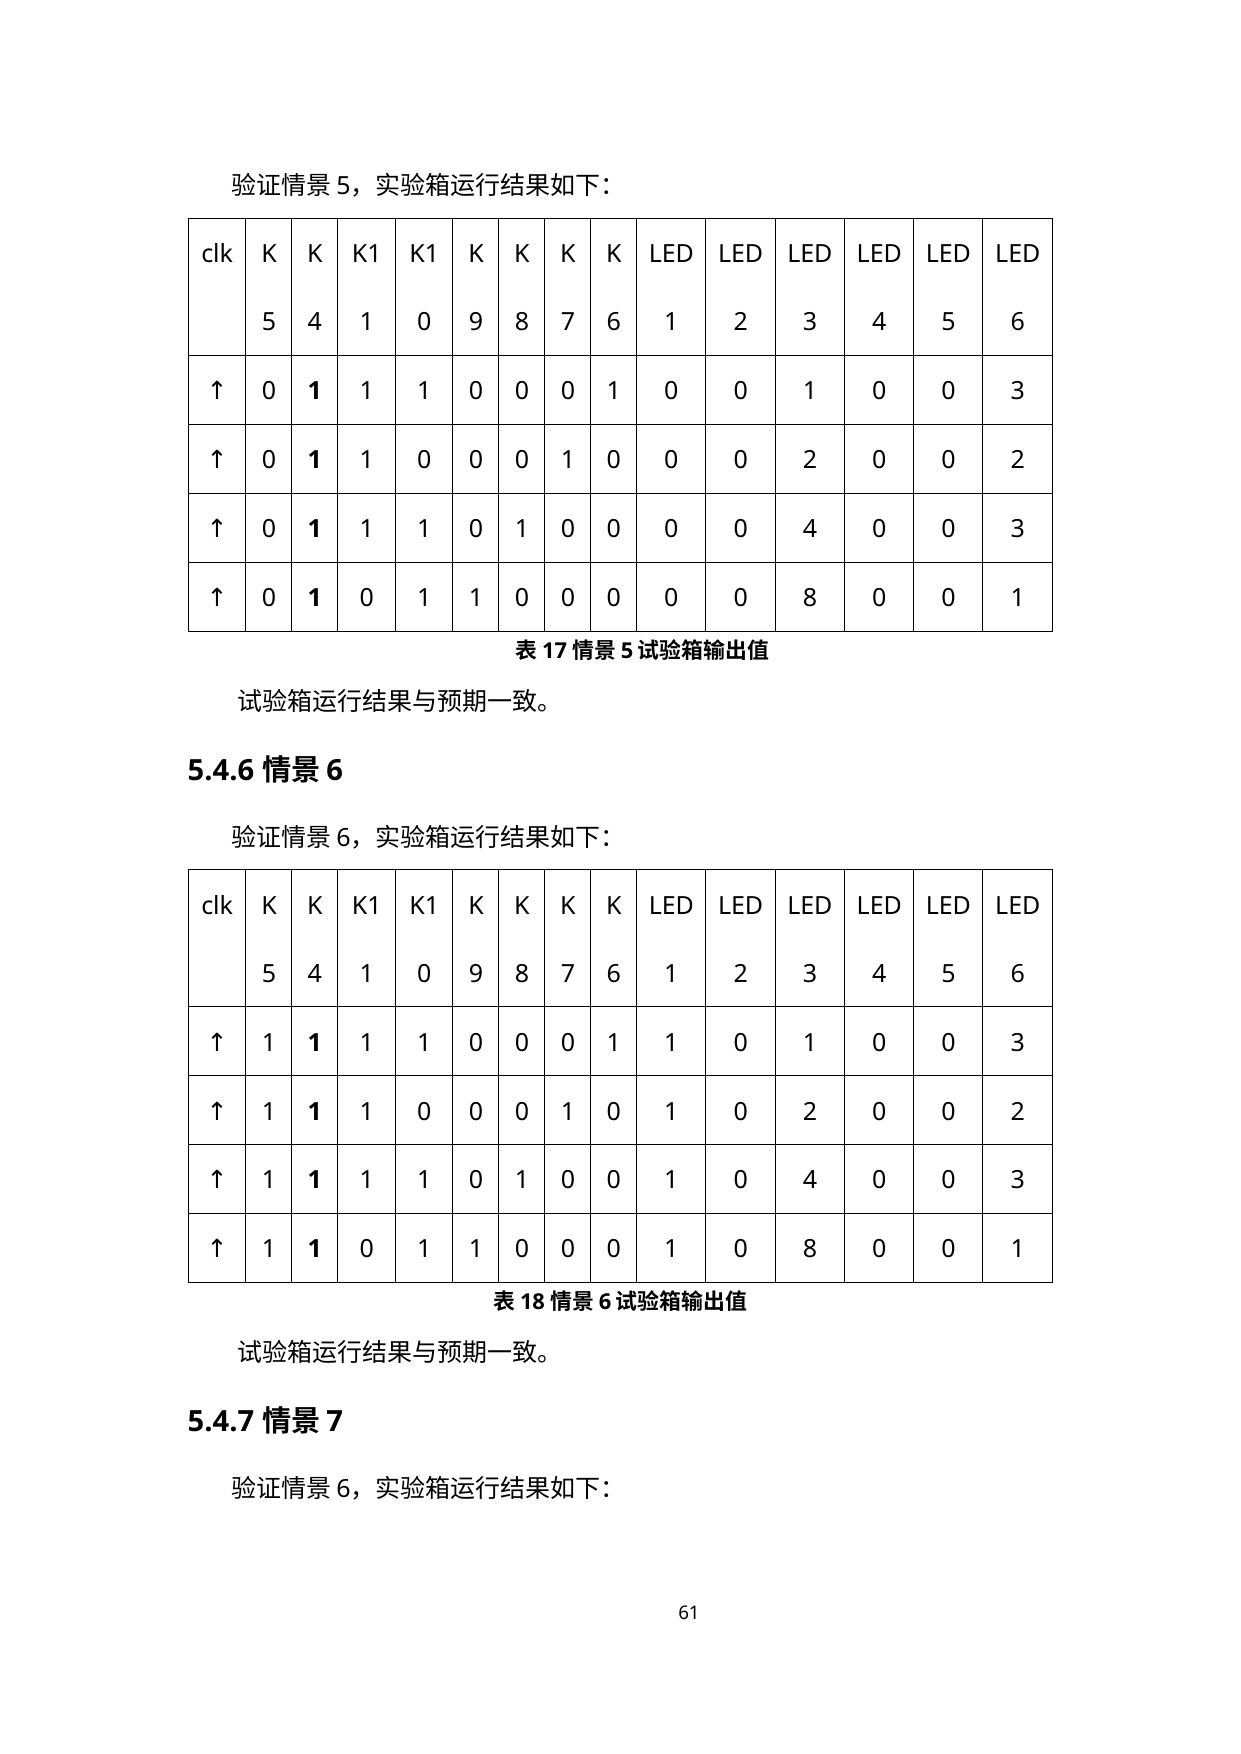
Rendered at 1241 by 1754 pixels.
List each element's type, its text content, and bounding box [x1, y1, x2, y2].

table_header K6 [591, 219, 636, 355]
table_cell 0 [396, 1076, 452, 1144]
table_cell 8 [776, 1214, 844, 1282]
table_cell 0 [637, 563, 705, 631]
table_cell 0 [845, 356, 913, 424]
table_cell 1 [453, 1214, 498, 1282]
table_cell 0 [499, 563, 544, 631]
table_header LED1 [637, 870, 705, 1006]
table_cell 1 [292, 494, 337, 562]
table_cell 0 [914, 563, 982, 631]
table_header LED1 [637, 219, 705, 355]
table_header K11 [338, 870, 395, 1006]
table_header K8 [499, 219, 544, 355]
table_header K5 [246, 870, 291, 1006]
table_header LED5 [914, 870, 982, 1006]
table_cell ↑ [189, 494, 245, 562]
table_cell 0 [453, 356, 498, 424]
table_cell 1 [396, 1145, 452, 1213]
table_cell 1 [246, 1145, 291, 1213]
table_cell 0 [499, 425, 544, 493]
table_cell 0 [637, 356, 705, 424]
table_cell 0 [453, 1076, 498, 1144]
table_cell 0 [396, 425, 452, 493]
table_header clk [189, 219, 245, 355]
table_cell 0 [637, 494, 705, 562]
table_cell 1 [637, 1145, 705, 1213]
table_cell 0 [706, 425, 775, 493]
table_header K4 [292, 219, 337, 355]
table_cell 0 [545, 1007, 590, 1075]
table_cell 1 [292, 1076, 337, 1144]
table_cell 0 [637, 425, 705, 493]
table_cell 0 [914, 425, 982, 493]
table_cell 3 [983, 494, 1052, 562]
table_cell 0 [706, 1007, 775, 1075]
table_cell 0 [453, 1145, 498, 1213]
table_cell 0 [338, 1214, 395, 1282]
table_header LED5 [914, 219, 982, 355]
text 表17 情景5试验箱输出值 [187, 632, 1053, 666]
table_header LED6 [983, 219, 1052, 355]
table_cell 0 [246, 425, 291, 493]
table_cell 1 [338, 1145, 395, 1213]
table_cell 1 [453, 563, 498, 631]
table_header LED2 [706, 870, 775, 1006]
text 试验箱运行结果与预期一致。 [187, 1317, 1053, 1385]
table_cell 0 [591, 494, 636, 562]
table_cell 0 [914, 1145, 982, 1213]
table_header K10 [396, 870, 452, 1006]
table_cell 4 [776, 494, 844, 562]
table_cell 2 [776, 1076, 844, 1144]
table_cell 0 [499, 1007, 544, 1075]
table_cell 0 [914, 1007, 982, 1075]
table_cell 8 [776, 563, 844, 631]
table_cell 2 [776, 425, 844, 493]
table_cell 0 [914, 356, 982, 424]
text 5.4.7 情景7 [187, 1385, 1053, 1453]
table_header LED2 [706, 219, 775, 355]
table_cell ↑ [189, 563, 245, 631]
table_cell 2 [983, 1076, 1052, 1144]
table_header K9 [453, 870, 498, 1006]
table_header K8 [499, 870, 544, 1006]
table_cell 0 [499, 1214, 544, 1282]
table_cell 1 [338, 1007, 395, 1075]
table_cell 1 [396, 563, 452, 631]
table_cell 1 [246, 1007, 291, 1075]
table_cell 0 [545, 356, 590, 424]
table_cell 1 [637, 1007, 705, 1075]
table_cell 2 [983, 425, 1052, 493]
table_cell 0 [453, 494, 498, 562]
table_cell 0 [914, 1076, 982, 1144]
table_header K7 [545, 219, 590, 355]
table_cell 1 [776, 356, 844, 424]
table_cell 1 [983, 1214, 1052, 1282]
table_header K10 [396, 219, 452, 355]
table_cell 1 [637, 1214, 705, 1282]
table_cell 3 [983, 1145, 1052, 1213]
table_header LED3 [776, 870, 844, 1006]
table_cell 1 [776, 1007, 844, 1075]
table_cell 0 [706, 1145, 775, 1213]
table_cell 0 [545, 563, 590, 631]
table_cell 1 [246, 1076, 291, 1144]
table_cell 0 [706, 1214, 775, 1282]
table_cell 0 [246, 494, 291, 562]
table_cell 1 [246, 1214, 291, 1282]
table_cell 1 [396, 1214, 452, 1282]
text 验证情景5，实验箱运行结果如下： [187, 150, 1053, 218]
text 试验箱运行结果与预期一致。 [187, 666, 1053, 733]
table_cell 1 [338, 494, 395, 562]
table_cell 1 [292, 563, 337, 631]
table_header K4 [292, 870, 337, 1006]
table_cell 0 [845, 1007, 913, 1075]
table_header LED4 [845, 870, 913, 1006]
table_cell ↑ [189, 1007, 245, 1075]
table_cell 0 [706, 563, 775, 631]
table_cell 1 [591, 1007, 636, 1075]
table_cell 1 [396, 494, 452, 562]
table_cell 0 [499, 356, 544, 424]
table_cell 1 [499, 1145, 544, 1213]
table_cell 1 [499, 494, 544, 562]
table_cell 0 [706, 494, 775, 562]
table_cell 1 [292, 1145, 337, 1213]
table_cell 0 [706, 1076, 775, 1144]
table_cell 1 [396, 356, 452, 424]
table_cell ↑ [189, 356, 245, 424]
table_header K6 [591, 870, 636, 1006]
table_cell 0 [591, 425, 636, 493]
table_header K11 [338, 219, 395, 355]
table_cell 0 [845, 1214, 913, 1282]
table_cell 0 [246, 356, 291, 424]
table_cell 1 [292, 356, 337, 424]
table_cell 0 [499, 1076, 544, 1144]
text 表18 情景6试验箱输出值 [187, 1283, 1053, 1317]
table_cell ↑ [189, 1214, 245, 1282]
table_cell 0 [545, 494, 590, 562]
table_cell 0 [453, 1007, 498, 1075]
table_cell 1 [545, 425, 590, 493]
table_cell 1 [292, 1007, 337, 1075]
table_cell 3 [983, 356, 1052, 424]
table_cell 4 [776, 1145, 844, 1213]
table_cell ↑ [189, 1076, 245, 1144]
table_header clk [189, 870, 245, 1006]
table_cell 1 [637, 1076, 705, 1144]
table_cell 0 [246, 563, 291, 631]
table_cell 0 [591, 563, 636, 631]
table_cell 1 [292, 425, 337, 493]
table_cell 0 [338, 563, 395, 631]
table_cell 1 [591, 356, 636, 424]
table_header K9 [453, 219, 498, 355]
table_cell 1 [338, 425, 395, 493]
table_cell 1 [396, 1007, 452, 1075]
text 验证情景6，实验箱运行结果如下： [187, 1453, 1053, 1521]
table_cell 1 [545, 1076, 590, 1144]
table_cell 0 [914, 1214, 982, 1282]
table_cell 0 [845, 1076, 913, 1144]
table_cell ↑ [189, 425, 245, 493]
table_cell 0 [706, 356, 775, 424]
table_cell 1 [292, 1214, 337, 1282]
text 5.4.6 情景6 [187, 733, 1053, 801]
table_cell 0 [845, 494, 913, 562]
table_cell 0 [591, 1214, 636, 1282]
table_cell 3 [983, 1007, 1052, 1075]
table_cell 0 [453, 425, 498, 493]
text 验证情景6，实验箱运行结果如下： [187, 801, 1053, 869]
table_cell ↑ [189, 1145, 245, 1213]
table_cell 0 [845, 425, 913, 493]
table_cell 0 [845, 1145, 913, 1213]
table_cell 0 [545, 1145, 590, 1213]
table_cell 1 [338, 1076, 395, 1144]
table_cell 1 [338, 356, 395, 424]
table_header K7 [545, 870, 590, 1006]
table_cell 0 [591, 1076, 636, 1144]
table_header LED6 [983, 870, 1052, 1006]
table_cell 0 [591, 1145, 636, 1213]
table_header LED4 [845, 219, 913, 355]
table_cell 0 [914, 494, 982, 562]
table_header K5 [246, 219, 291, 355]
table_cell 1 [983, 563, 1052, 631]
table_header LED3 [776, 219, 844, 355]
table_cell 0 [845, 563, 913, 631]
table_cell 0 [545, 1214, 590, 1282]
